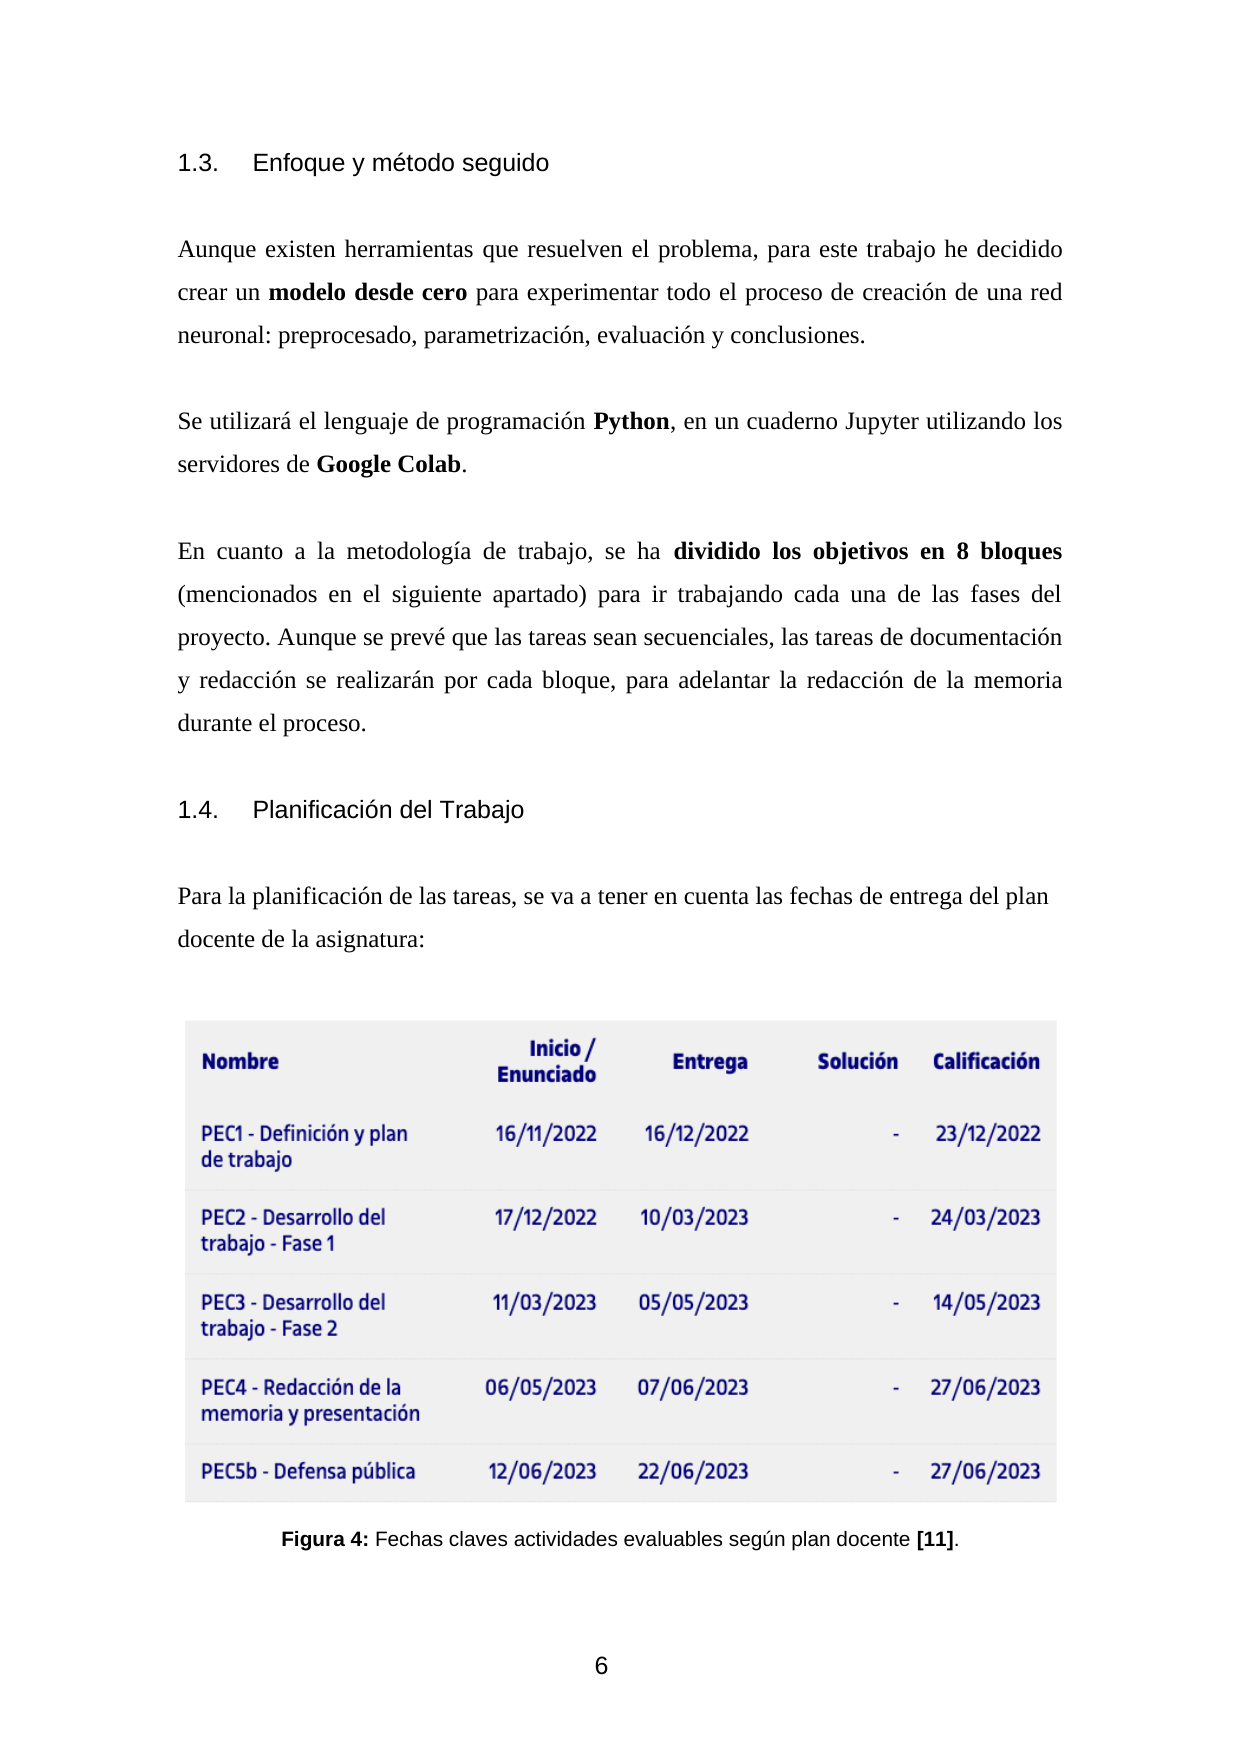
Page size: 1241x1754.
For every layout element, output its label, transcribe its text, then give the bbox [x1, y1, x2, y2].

text En cuanto a la metodología de trabajo, se ha dividido los objetivos en 8 bloques (mencionados en el siguiente apartado) para ir trabajando cada una de las fases del proyecto. Aunque se prevé que las tareas sean secuenciales, las tareas de documentación y redacción se realizarán por cada bloque, para adelantar la redacción de la memoria durante el proceso. [177, 536, 1063, 737]
subtitle Enfoque y método seguido [177, 148, 1063, 176]
text Aunque existen herramientas que resuelven el problema, para este trabajo he decidido crear un modelo desde cero para experimentar todo el proceso de creación de una red neuronal: preprocesado, parametrización, evaluación y conclusiones. [177, 234, 1063, 349]
picture [177, 1010, 1064, 1513]
subtitle Planificación del Trabajo [177, 794, 1063, 823]
text Se utilizará el lenguaje de programación Python, en un cuaderno Jupyter utilizando los servidores de Google Colab. [177, 406, 1063, 478]
text Figura 4: Fechas claves actividades evaluables según plan docente. [177, 1527, 1063, 1551]
text Para la planificación de las tareas, se va a tener en cuenta las fechas de entrega del plan docente de la asignatura: [177, 881, 1063, 953]
